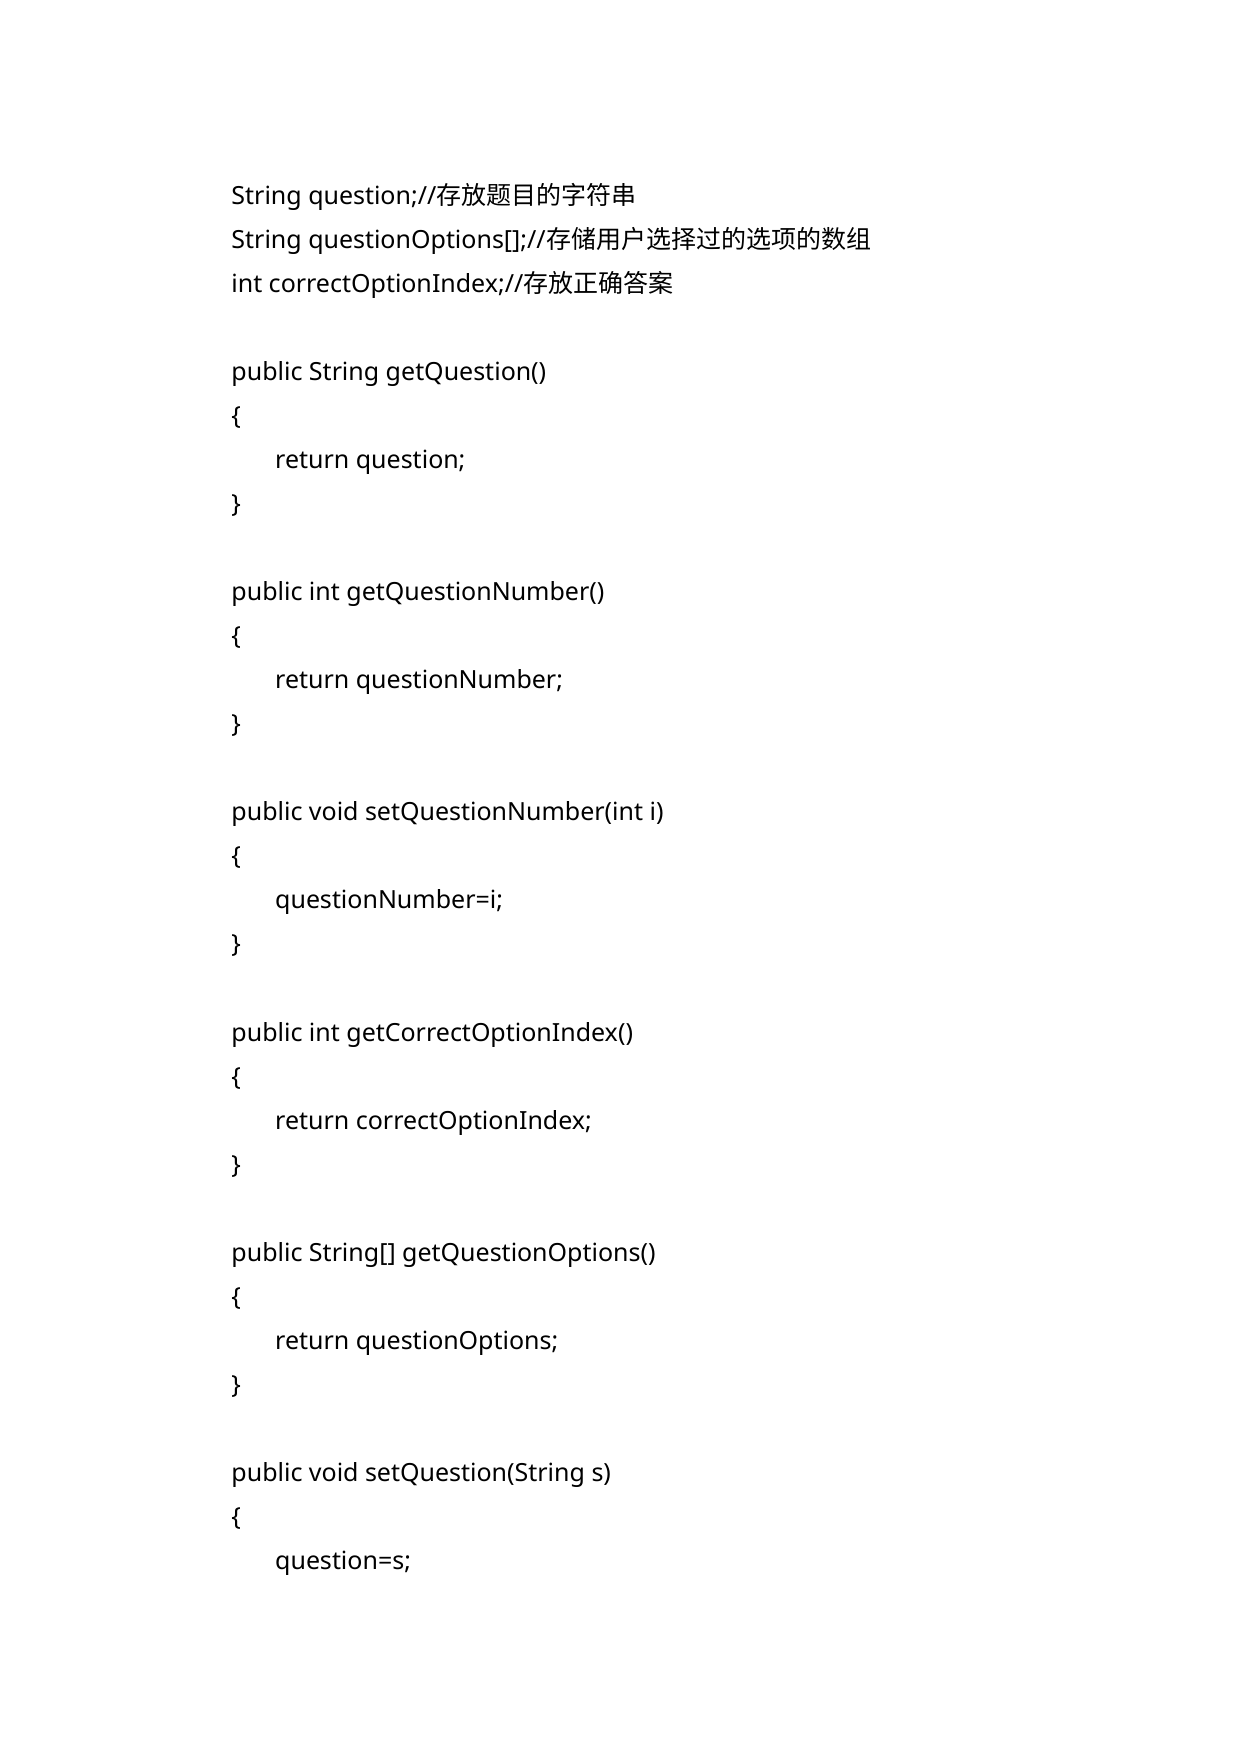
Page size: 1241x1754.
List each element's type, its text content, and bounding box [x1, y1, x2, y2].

text String question;//存放题目的字符串 [187, 172, 1053, 216]
text } [187, 701, 1053, 745]
text { [187, 392, 1053, 436]
text public void setQuestionNumber(int i) [187, 789, 1053, 833]
text public void setQuestion(String s) [187, 1450, 1053, 1494]
text questionNumber=i; [187, 877, 1053, 921]
text public int getQuestionNumber() [187, 568, 1053, 613]
text { [187, 1273, 1053, 1318]
text } [187, 1141, 1053, 1185]
text { [187, 613, 1053, 657]
text public int getCorrectOptionIndex() [187, 1009, 1053, 1053]
text return correctOptionIndex; [187, 1097, 1053, 1141]
text int correctOptionIndex;//存放正确答案 [187, 260, 1053, 304]
text return question; [187, 436, 1053, 480]
text { [187, 1494, 1053, 1538]
text } [187, 480, 1053, 524]
text String questionOptions[];//存储用户选择过的选项的数组 [187, 216, 1053, 260]
text public String getQuestion() [187, 348, 1053, 392]
text public String[] getQuestionOptions() [187, 1229, 1053, 1273]
text } [187, 921, 1053, 965]
text { [187, 833, 1053, 877]
text return questionNumber; [187, 657, 1053, 701]
text } [187, 1362, 1053, 1406]
text return questionOptions; [187, 1318, 1053, 1362]
text question=s; [187, 1538, 1053, 1582]
text { [187, 1053, 1053, 1097]
